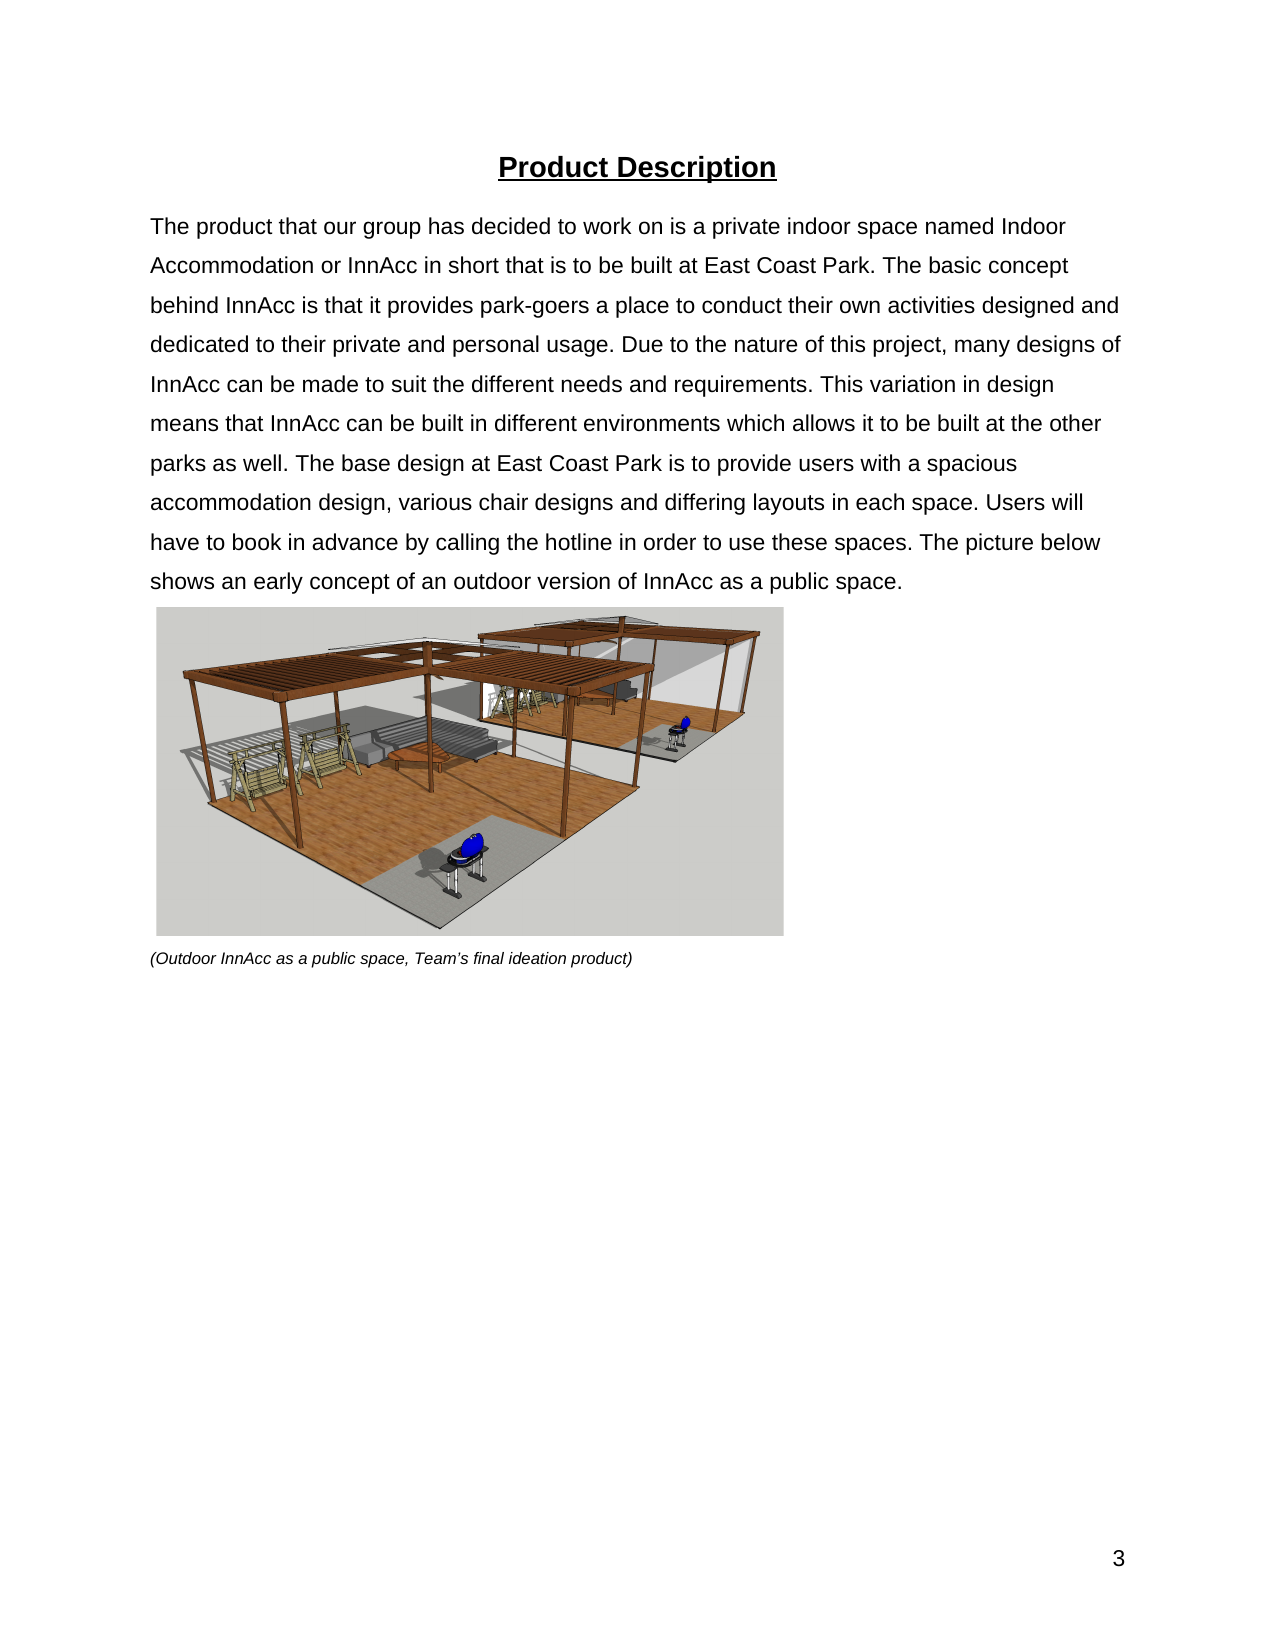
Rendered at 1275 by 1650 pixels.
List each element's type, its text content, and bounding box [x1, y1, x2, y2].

text The product that our group has decided to work on is a private indoor space named Indoor Accommodation or InnAcc in short that is to be built at East Coast Park. The basic concept behind InnAcc is that it provides park-goers a place to conduct their own activities designed and dedicated to their private and personal usage. Due to the nature of this project, many designs of InnAcc can be made to suit the different needs and requirements. This variation in design means that InnAcc can be built in different environments which allows it to be built at the other parks as well. The base design at East Coast Park is to provide users with a spacious accommodation design, various chair designs and differing layouts in each space. Users will have to book in advance by calling the hotline in order to use these spaces. The picture below shows an early concept of an outdoor version of InnAcc as a public space. [150, 213, 1125, 594]
subtitle Product Description [150, 150, 1125, 183]
text (Outdoor InnAcc as a public space, Team’s final ideation product) [150, 948, 1125, 968]
picture [156, 607, 784, 936]
